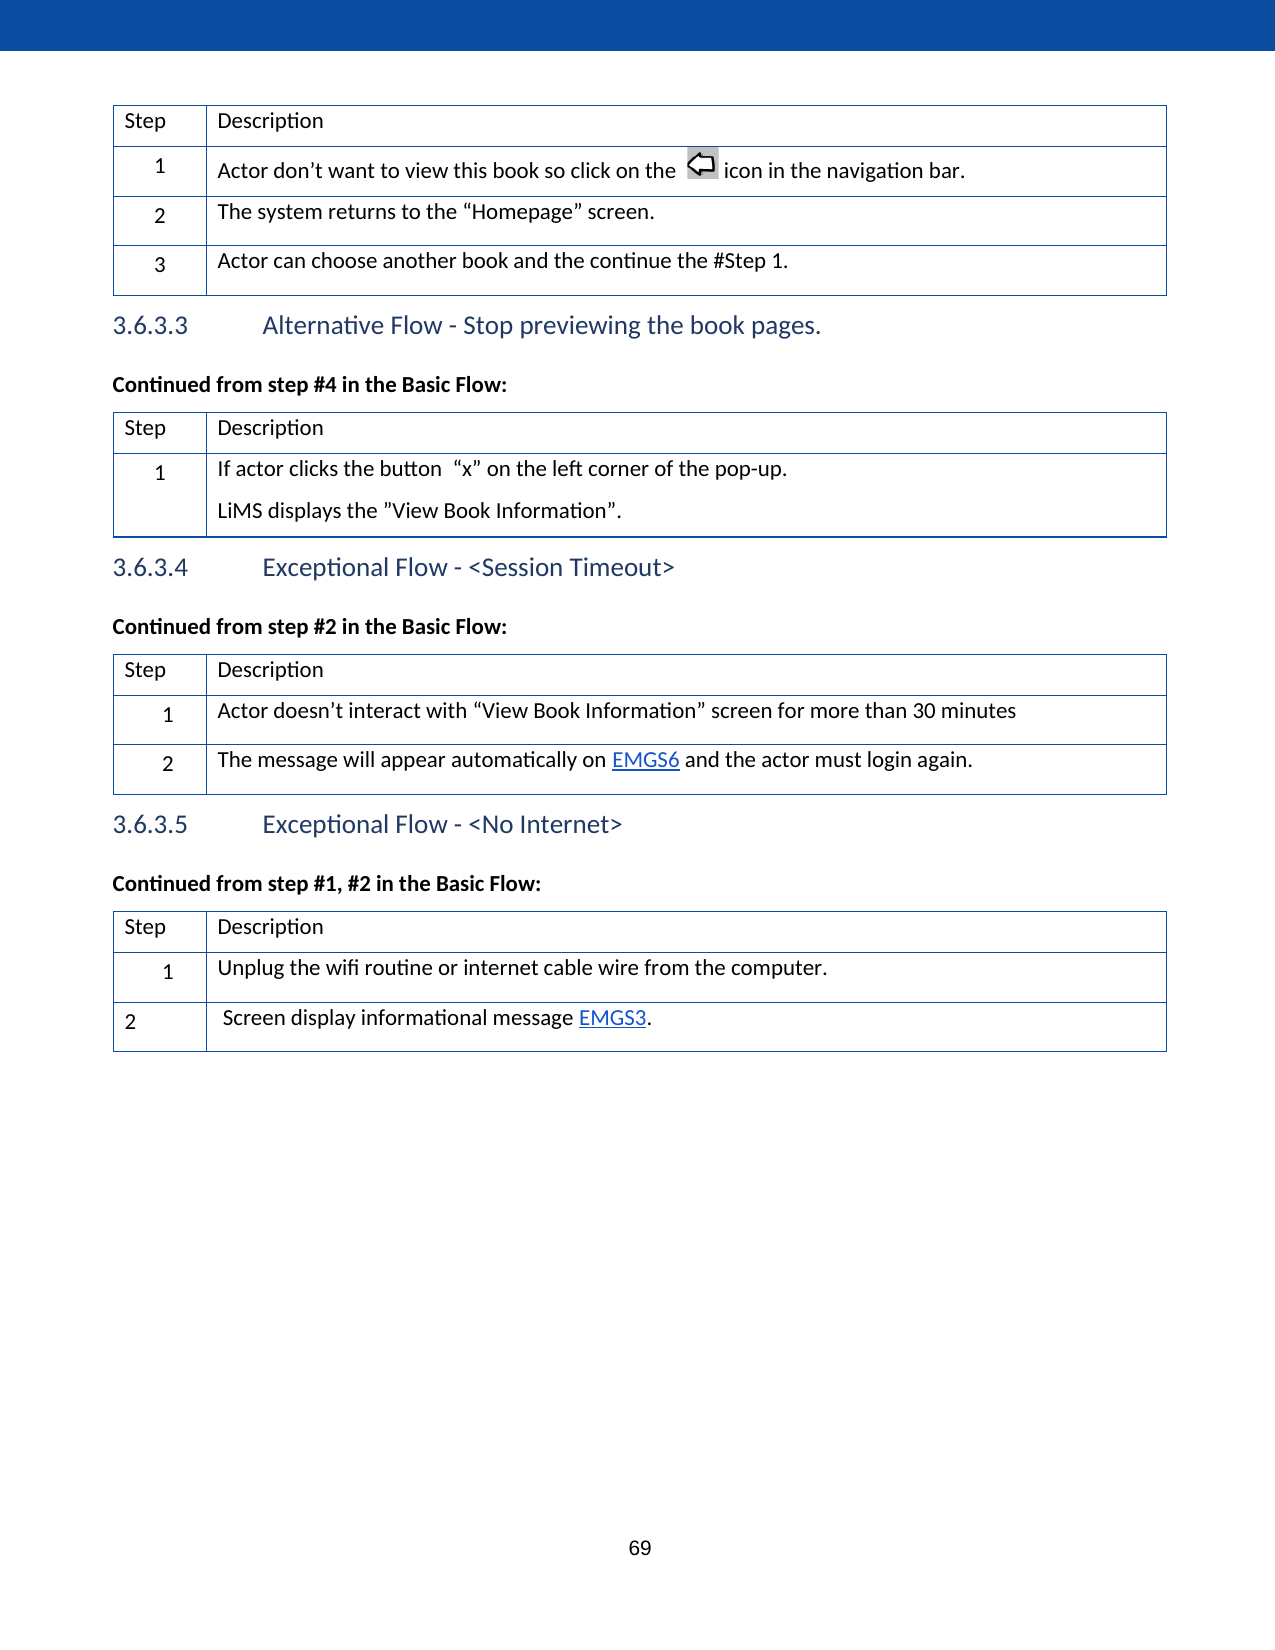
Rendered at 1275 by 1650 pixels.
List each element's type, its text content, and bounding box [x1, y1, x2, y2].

table_cell 1 [114, 147, 206, 196]
table_header Step [114, 655, 206, 695]
table_cell 2 [114, 745, 206, 794]
table_cell If actor clicks the button “x” on the left corner of the pop-up. LiMS displays the ”View Book Information”. [207, 454, 1166, 536]
text Continued from step #2 in the Basic Flow: [112, 612, 1167, 640]
table_cell 1 [114, 696, 206, 744]
table_header Description [207, 655, 1166, 695]
table_cell Actor can choose another book and the continue the #Step 1. [207, 246, 1166, 295]
text Continued from step #1, #2 in the Basic Flow: [112, 869, 1167, 897]
subtitle Exceptional Flow - <No Internet> [112, 807, 1167, 840]
table_cell 2 [114, 197, 206, 245]
subtitle Alternative Flow - Stop previewing the book pages. [112, 308, 1167, 341]
subtitle Exceptional Flow - <Session Timeout> [112, 550, 1167, 583]
picture [687, 147, 719, 179]
table_header Description [207, 106, 1166, 146]
table_cell The message will appear automatically on EMGS6 and the actor must login again. [207, 745, 1166, 794]
table_cell Screen display informational message EMGS3. [207, 1003, 1166, 1051]
table_cell 1 [114, 953, 206, 1002]
table_header Step [114, 912, 206, 952]
table_cell Actor don’t want to view this book so click on the icon in the navigation bar. [207, 147, 1166, 196]
table_cell Actor doesn’t interact with “View Book Information” screen for more than 30 minutes [207, 696, 1166, 744]
table_header Description [207, 413, 1166, 453]
table_cell 2 [114, 1003, 206, 1051]
table_cell The system returns to the “Homepage” screen. [207, 197, 1166, 245]
table_header Description [207, 912, 1166, 952]
table_cell 1 [114, 454, 206, 536]
text Continued from step #4 in the Basic Flow: [112, 370, 1167, 398]
table_cell Unplug the wifi routine or internet cable wire from the computer. [207, 953, 1166, 1002]
table_header Step [114, 413, 206, 453]
table_cell 3 [114, 246, 206, 295]
table_header Step [114, 106, 206, 146]
